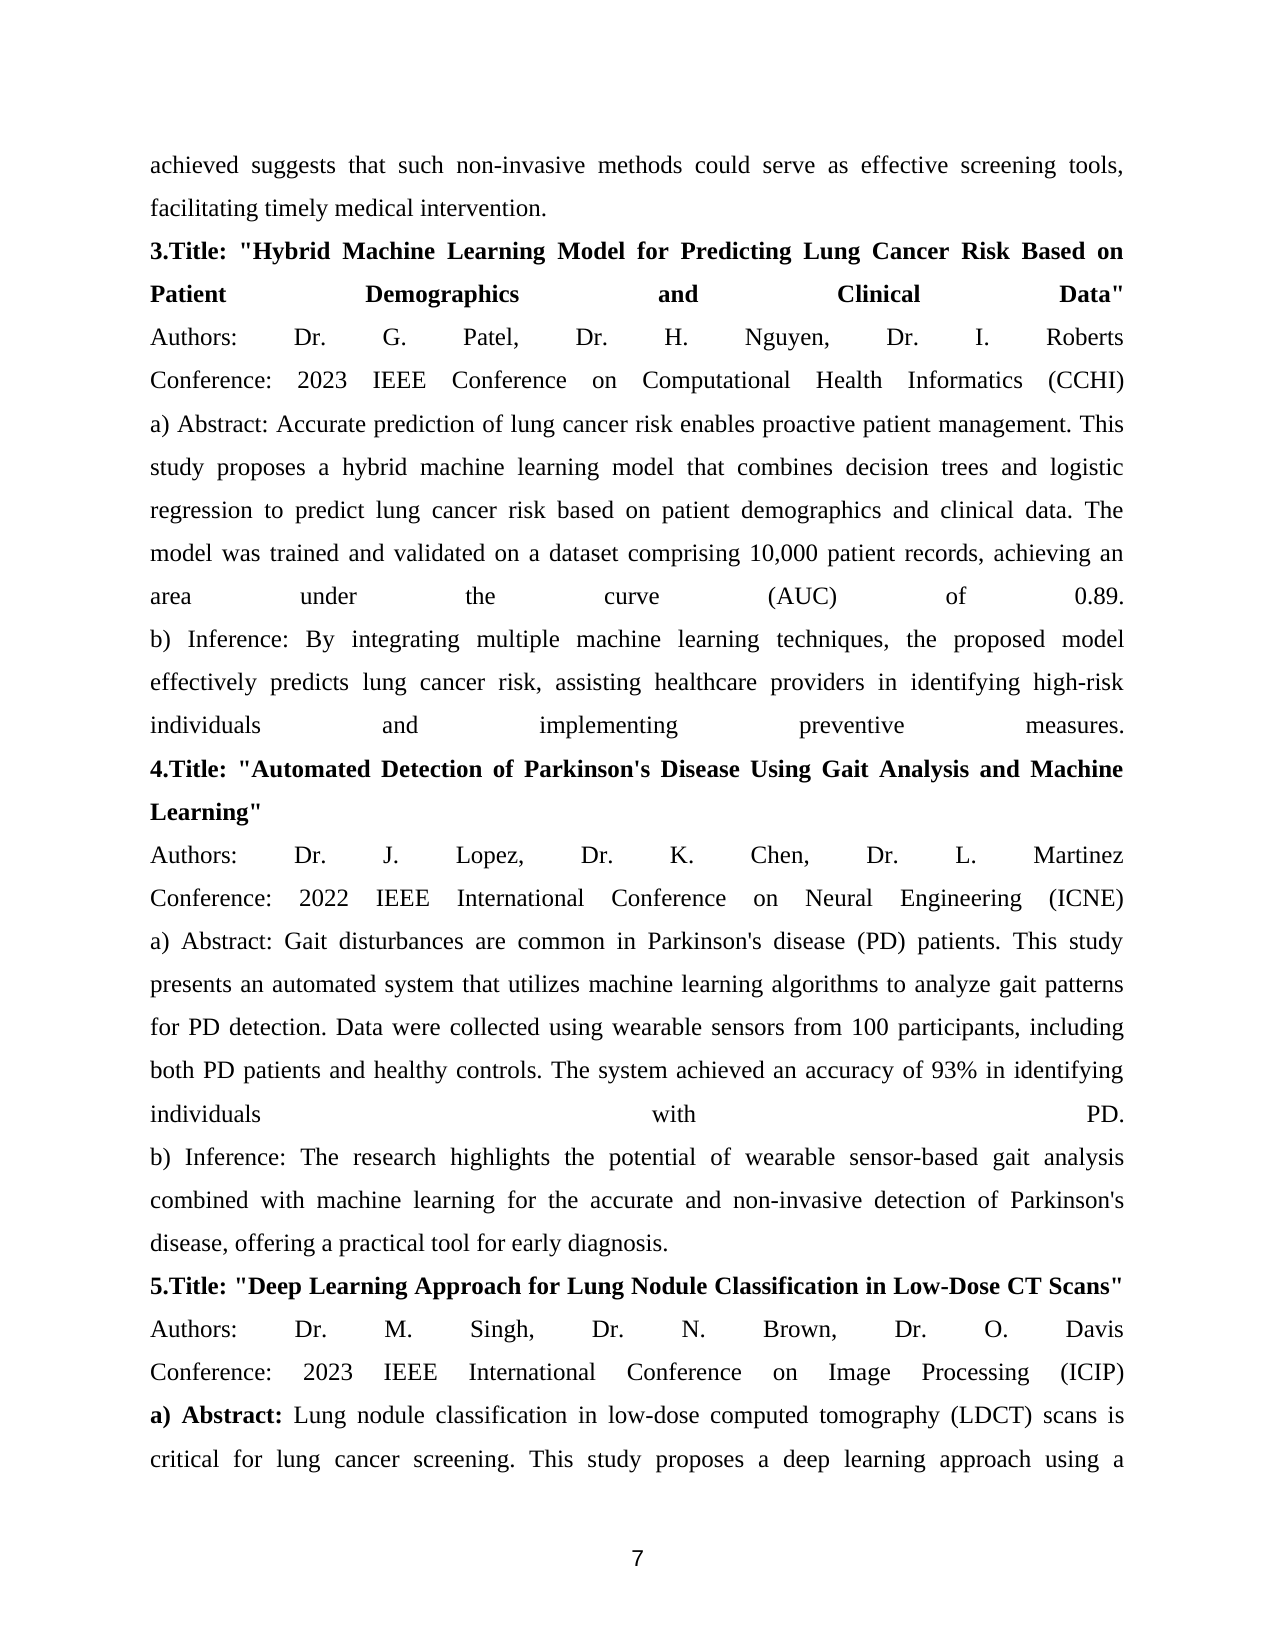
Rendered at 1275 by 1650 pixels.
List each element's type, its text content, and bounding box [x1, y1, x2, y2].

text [150, 1271, 1125, 1472]
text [150, 150, 1125, 222]
text 3.​Title: "Hybrid Machine Learning Model for Predicting Lung Cancer Risk Based on Patient Demographics and Clinical Data" Authors: Dr. G. Patel, Dr. H. Nguyen, Dr. I. Roberts Conference: 2023 IEEE Conference on Computational Health Informatics (CCHI) a) Abstract: Accurate prediction of lung cancer risk enables proactive patient management. This study proposes a hybrid machine learning model that combines decision trees and logistic regression to predict lung cancer risk based on patient demographics and clinical data. The model was trained and validated on a dataset comprising 10,000 patient records, achieving an area under the curve (AUC) of 0.89. b) Inference: By integrating multiple machine learning techniques, the proposed model effectively predicts lung cancer risk, assisting healthcare providers in identifying high-risk individuals and implementing preventive measures. 4.​Title: "Automated Detection of Parkinson's Disease Using Gait Analysis and Machine Learning" Authors: Dr. J. Lopez, Dr. K. Chen, Dr. L. Martinez Conference: 2022 IEEE International Conference on Neural Engineering (ICNE) a) Abstract: Gait disturbances are common in Parkinson's disease (PD) patients. This study presents an automated system that utilizes machine learning algorithms to analyze gait patterns for PD detection. Data were collected using wearable sensors from 100 participants, including both PD patients and healthy controls. The system achieved an accuracy of 93% in identifying individuals with PD. b) Inference: The research highlights the potential of wearable sensor-based gait analysis combined with machine learning for the accurate and non-invasive detection of Parkinson's disease, offering a practical tool for early diagnosis. [150, 236, 1125, 1257]
